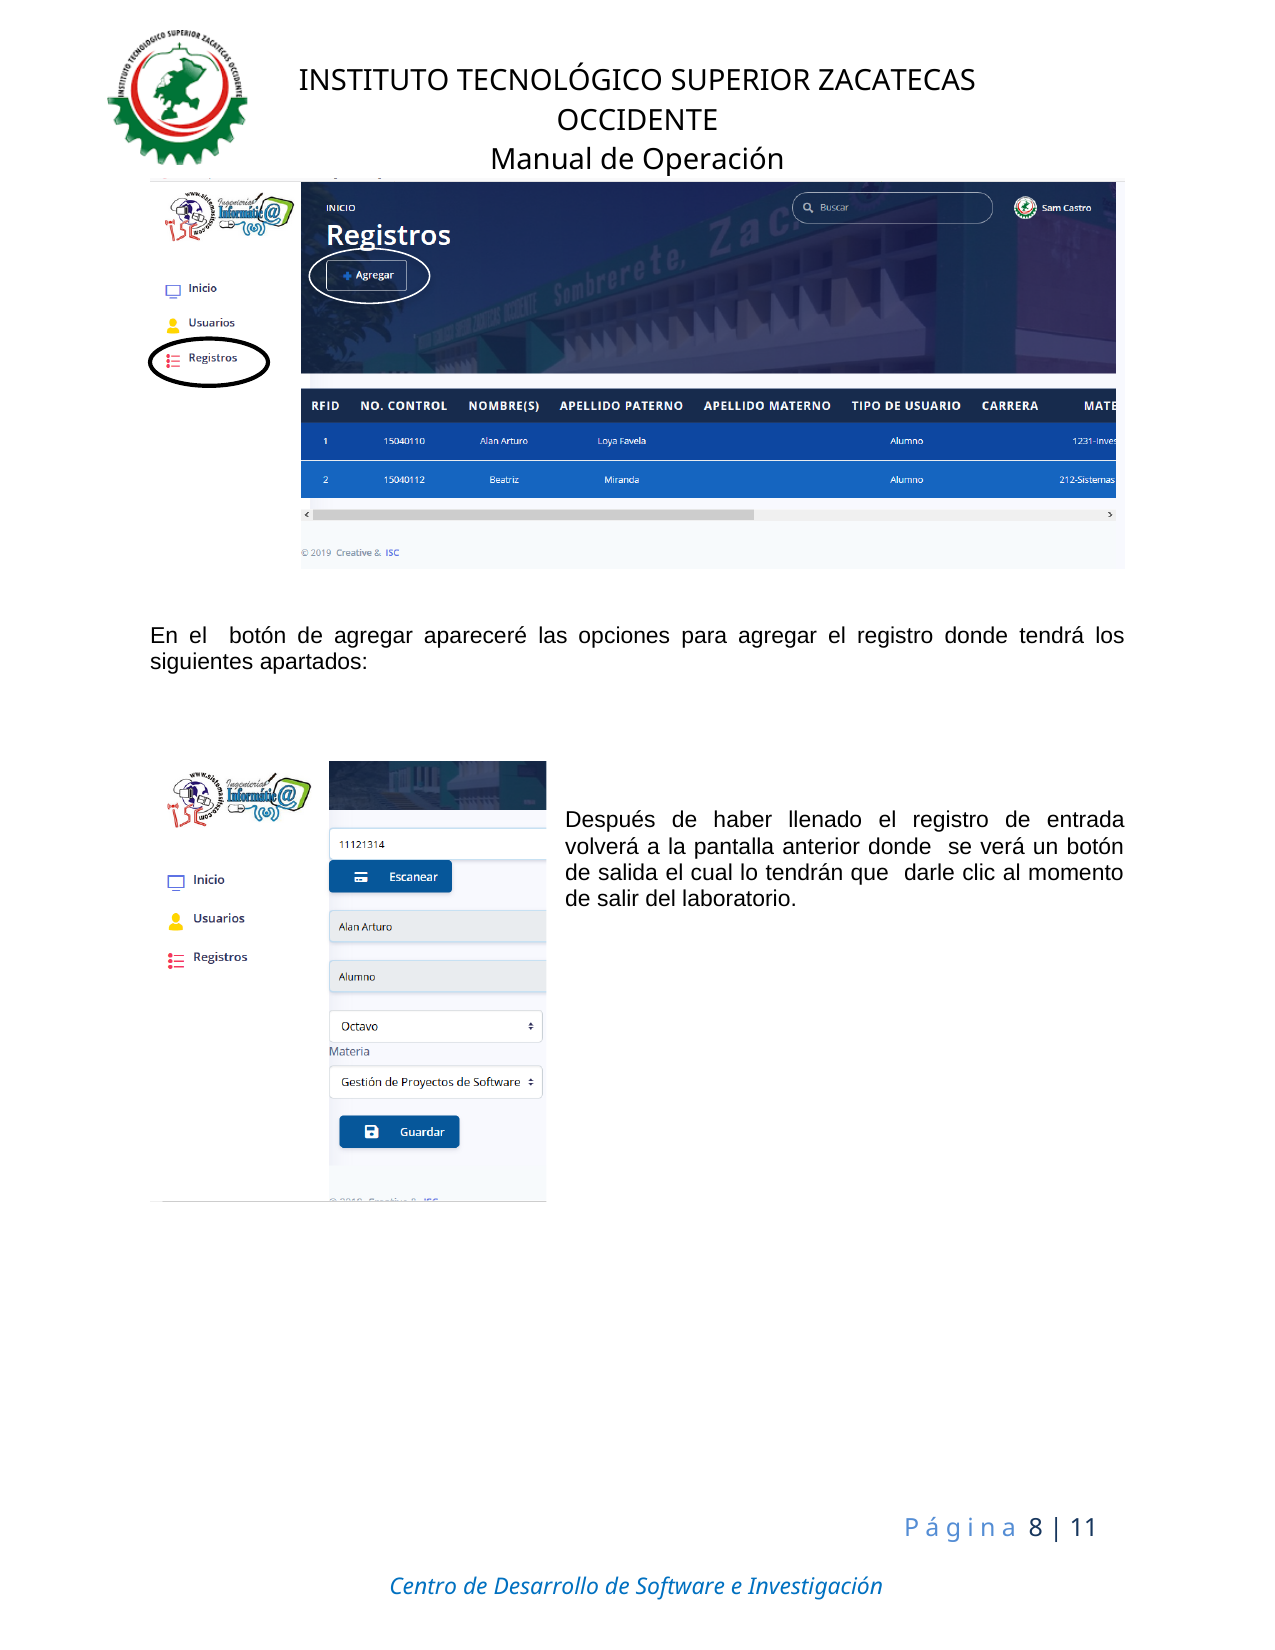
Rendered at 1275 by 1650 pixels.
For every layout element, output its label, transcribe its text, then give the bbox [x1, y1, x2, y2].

picture [153, 341, 265, 383]
picture [107, 30, 248, 165]
picture [150, 178, 1125, 569]
text En el botón de agregar apareceré las opciones para agregar el registro donde tendrá los siguientes apartados: [150, 622, 1125, 674]
text Después de haber llenado el registro de entrada volverá a la pantalla anterior donde se verá un botón de salida el cual lo tendrán que darle clic al momento de salir del laboratorio. [547, 806, 1125, 912]
picture [150, 761, 547, 1202]
